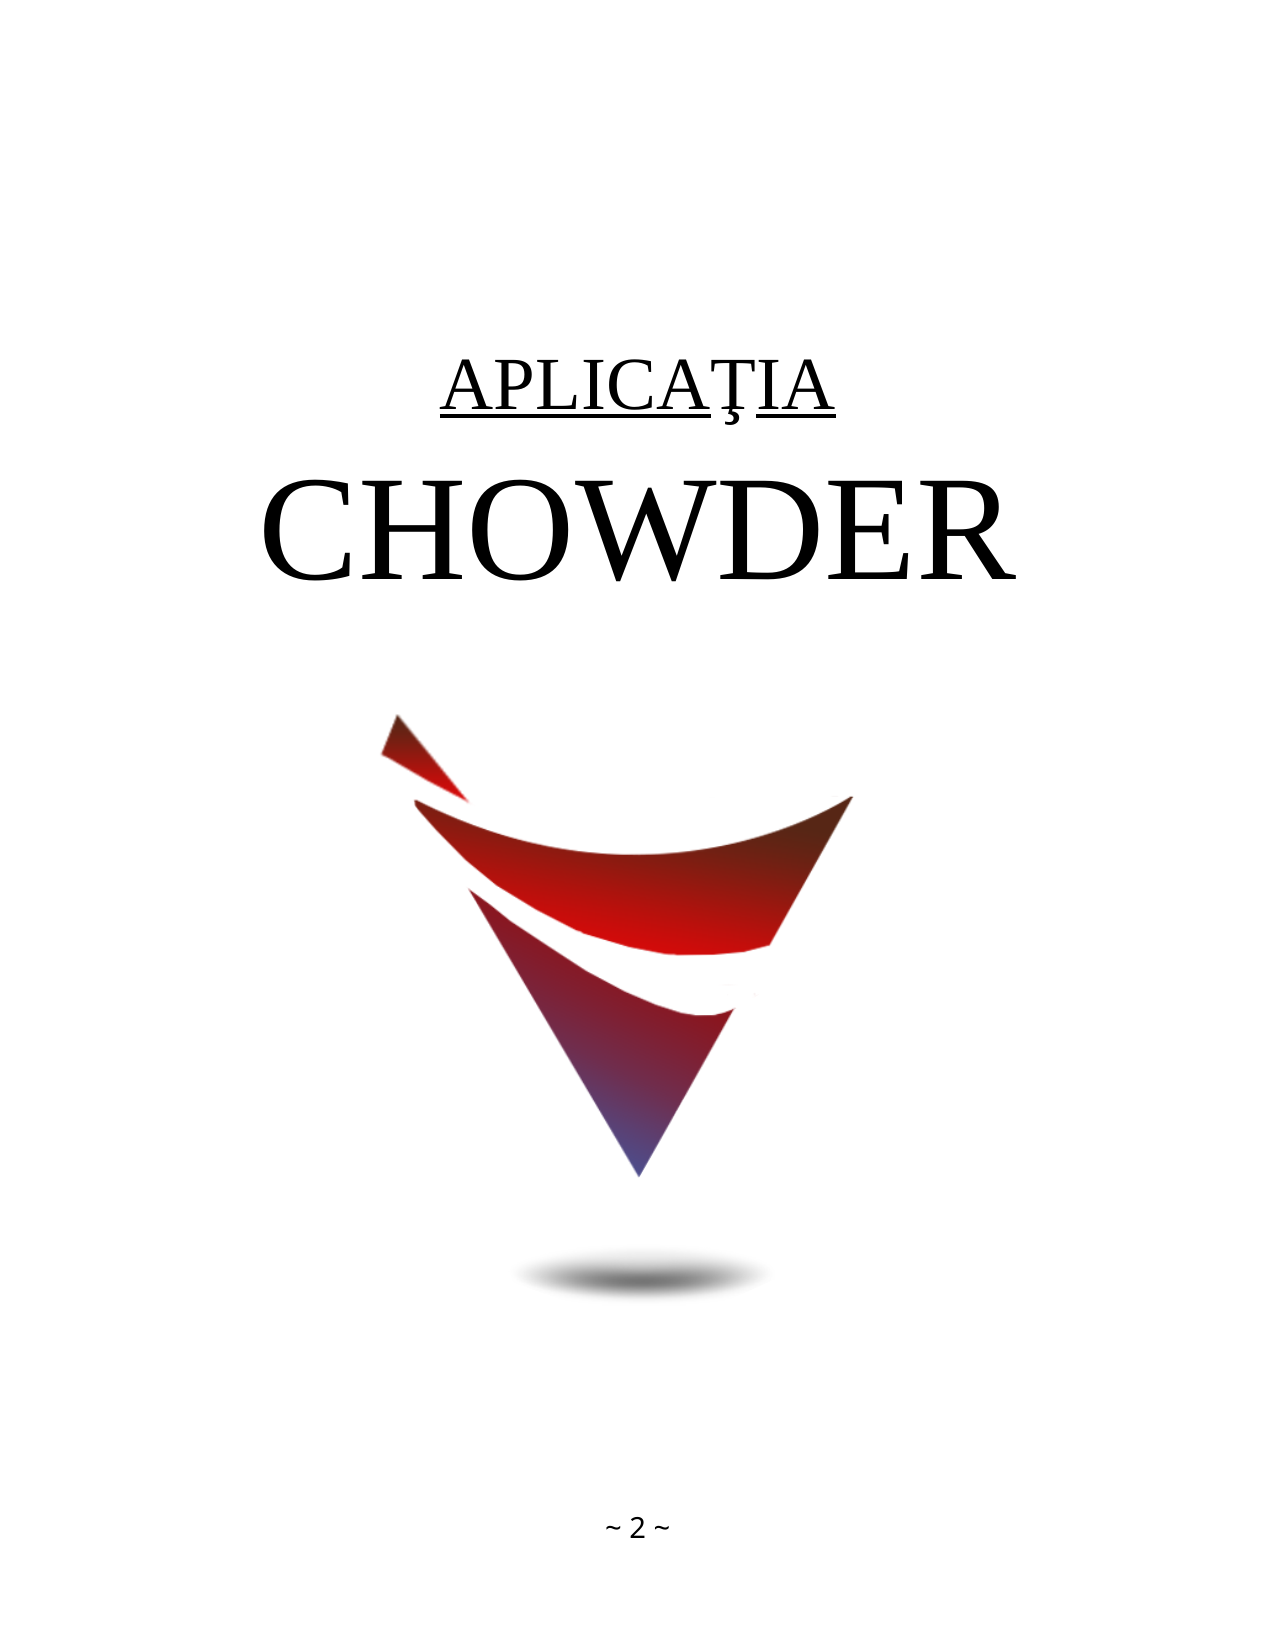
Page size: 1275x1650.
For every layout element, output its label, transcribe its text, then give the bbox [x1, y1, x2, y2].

text APLICAŢIA CHOWDER [150, 339, 1125, 612]
picture [375, 706, 863, 1306]
